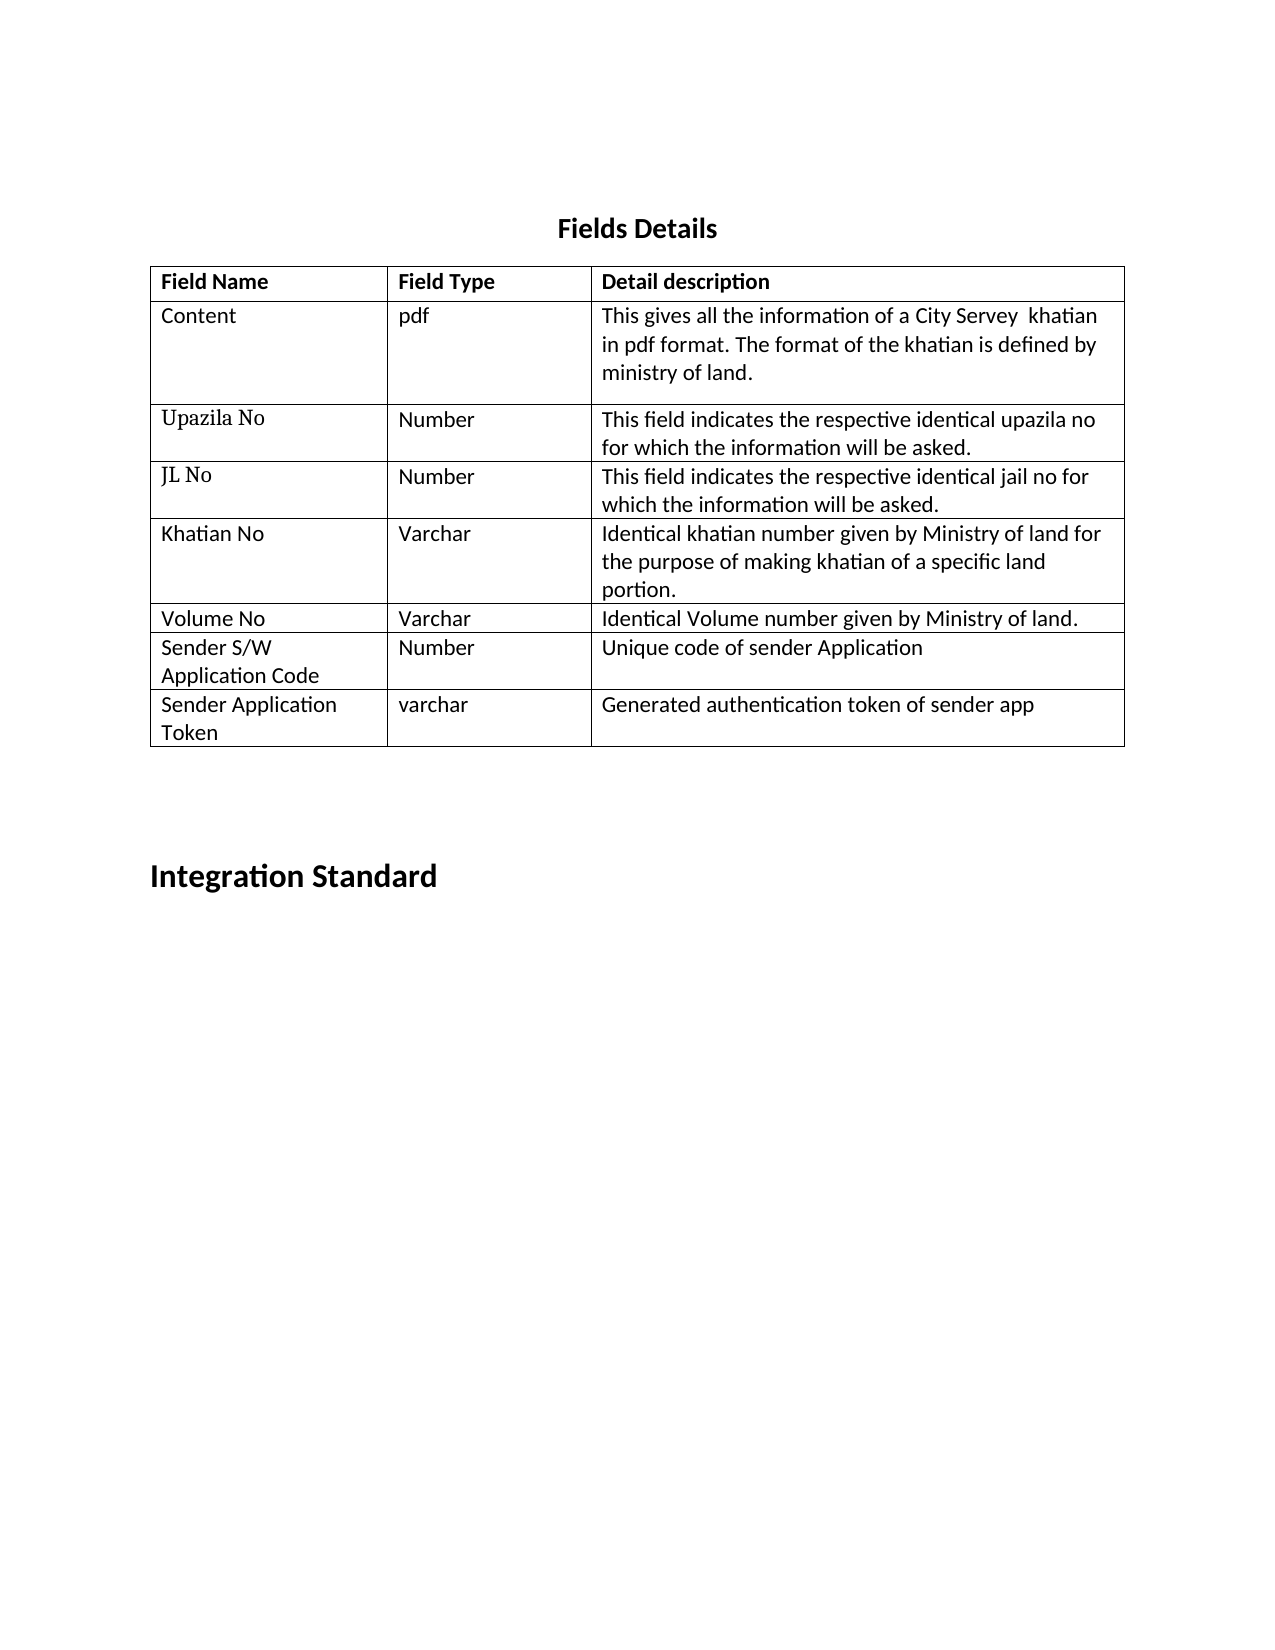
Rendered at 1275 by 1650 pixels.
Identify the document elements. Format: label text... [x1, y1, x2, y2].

table_cell Identical khatian number given by Ministry of land for the purpose of making khatian of a specific land portion. [592, 519, 1124, 603]
table_cell Generated authentication token of sender app [592, 690, 1124, 746]
text Integration Standard [150, 855, 1125, 895]
table_cell Sender Application Token [151, 690, 387, 746]
table_cell Content [151, 302, 387, 404]
table_cell Varchar [388, 604, 591, 632]
table_cell Volume No [151, 604, 387, 632]
table_cell Identical Volume number given by Ministry of land. [592, 604, 1124, 632]
table_cell Number [388, 633, 591, 689]
table_cell This field indicates the respective identical upazila no for which the information will be asked. [592, 405, 1124, 461]
table_cell pdf [388, 302, 591, 404]
table_header Field Type [388, 267, 591, 301]
table_cell This gives all the information of a City Servey khatian in pdf format. The format of the khatian is defined by ministry of land. [592, 302, 1124, 404]
table_cell This field indicates the respective identical jail no for which the information will be asked. [592, 462, 1124, 518]
text Fields Details [150, 211, 1125, 246]
table_cell Sender S/W Application Code [151, 633, 387, 689]
table_header Detail description [592, 267, 1124, 301]
table_cell Number [388, 462, 591, 518]
table_cell JL No [151, 462, 387, 518]
table_cell Unique code of sender Application [592, 633, 1124, 689]
table_cell varchar [388, 690, 591, 746]
table_cell Varchar [388, 519, 591, 603]
table_header Field Name [151, 267, 387, 301]
table_cell Khatian No [151, 519, 387, 603]
table_cell Number [388, 405, 591, 461]
table_cell Upazila No [151, 405, 387, 461]
